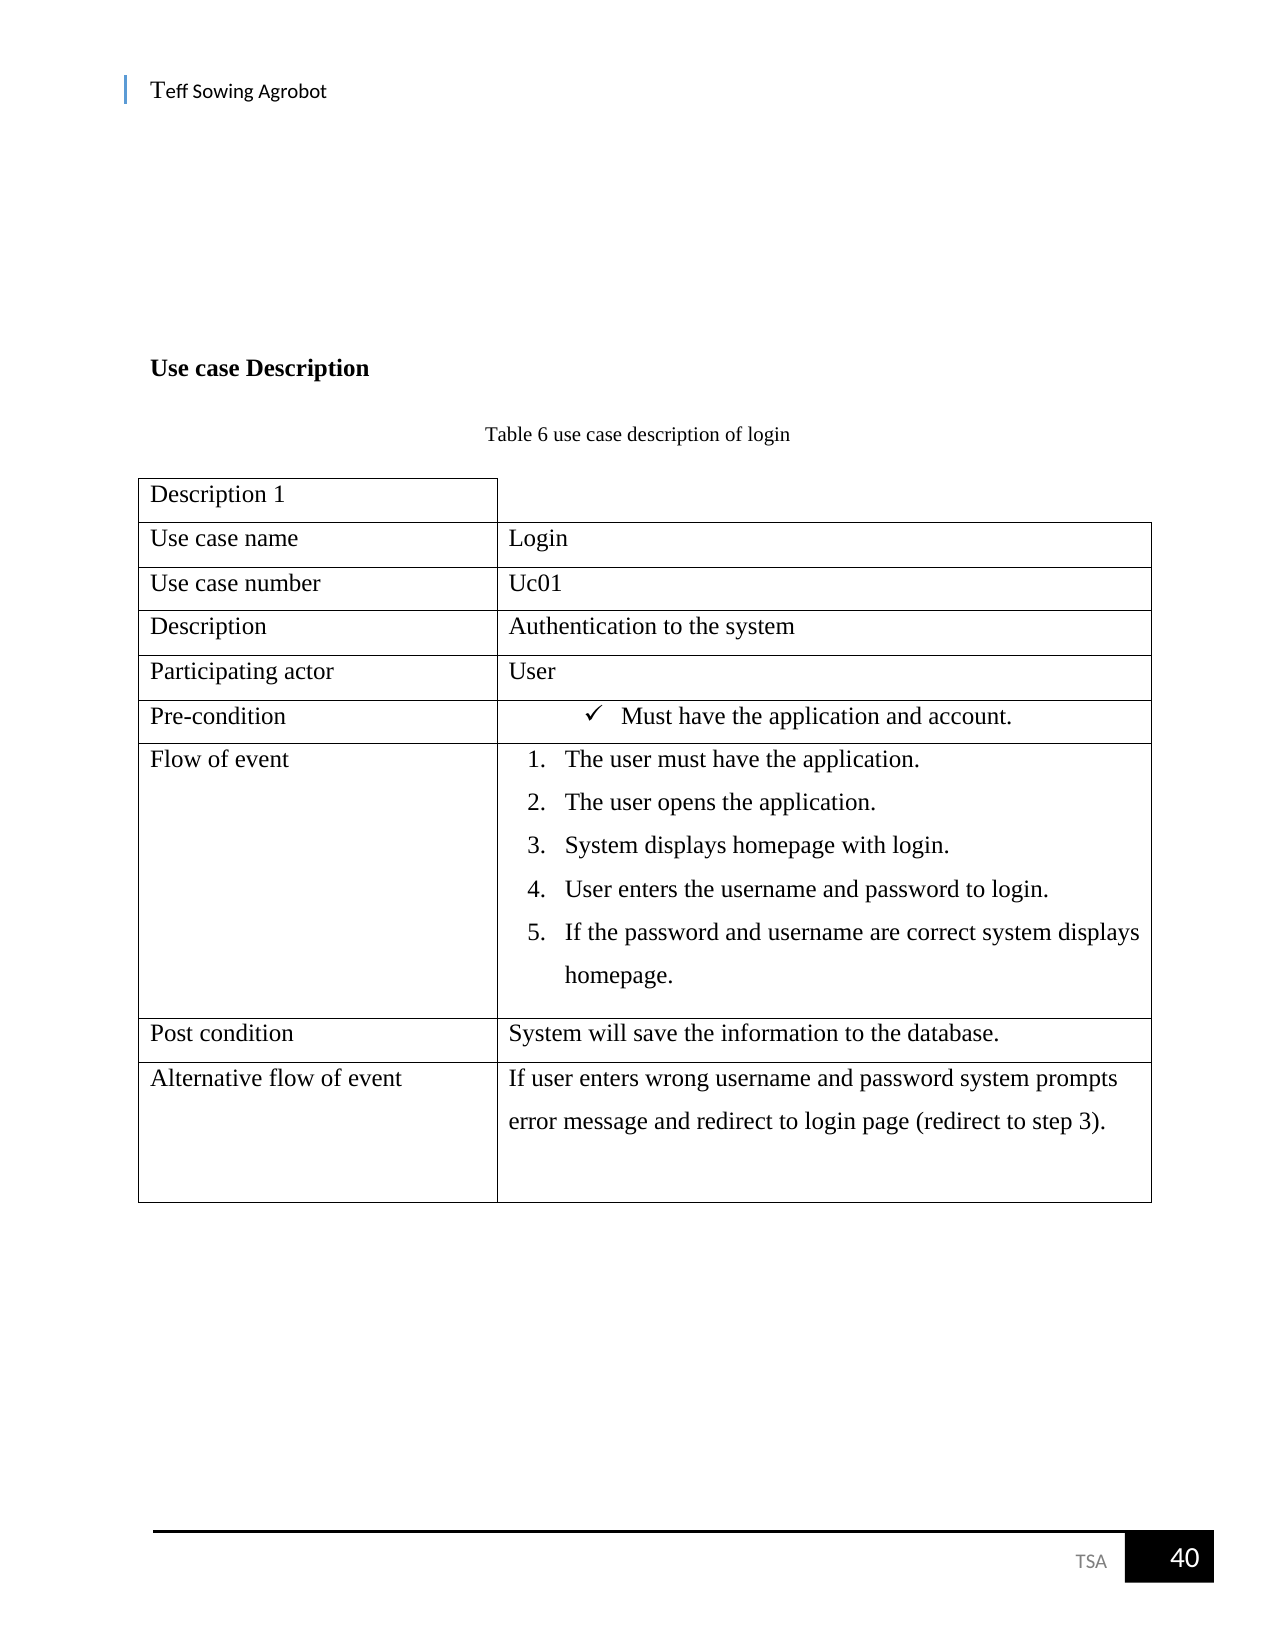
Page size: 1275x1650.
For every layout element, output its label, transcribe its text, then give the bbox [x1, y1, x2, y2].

table_cell Must have the application and account. [498, 701, 1151, 743]
table_cell Authentication to the system [498, 611, 1151, 655]
table_cell Pre-condition [139, 701, 497, 743]
table_cell Post condition [139, 1019, 497, 1062]
table_cell System will save the information to the database. [498, 1019, 1151, 1062]
table_cell Uc01 [498, 568, 1151, 610]
table_cell Login [498, 523, 1151, 567]
table_cell Description [139, 611, 497, 655]
text Table 6 use case description of login [150, 421, 1125, 446]
table_cell The user must have the application. The user opens the application. System displays homepage with login. User enters the username and password to login. If the password and username are correct system displays homepage. [498, 744, 1151, 1017]
table_cell Alternative flow of event [139, 1063, 497, 1202]
table_cell Use case number [139, 568, 497, 610]
text Use case Description [150, 353, 1125, 382]
table_cell Participating actor [139, 656, 497, 700]
table_cell Flow of event [139, 744, 497, 1017]
table_header Description 1 [139, 479, 497, 522]
table_cell Use case name [139, 523, 497, 567]
table_cell If user enters wrong username and password system prompts error message and redirect to login page (redirect to step 3). [498, 1063, 1151, 1202]
table_cell User [498, 656, 1151, 700]
